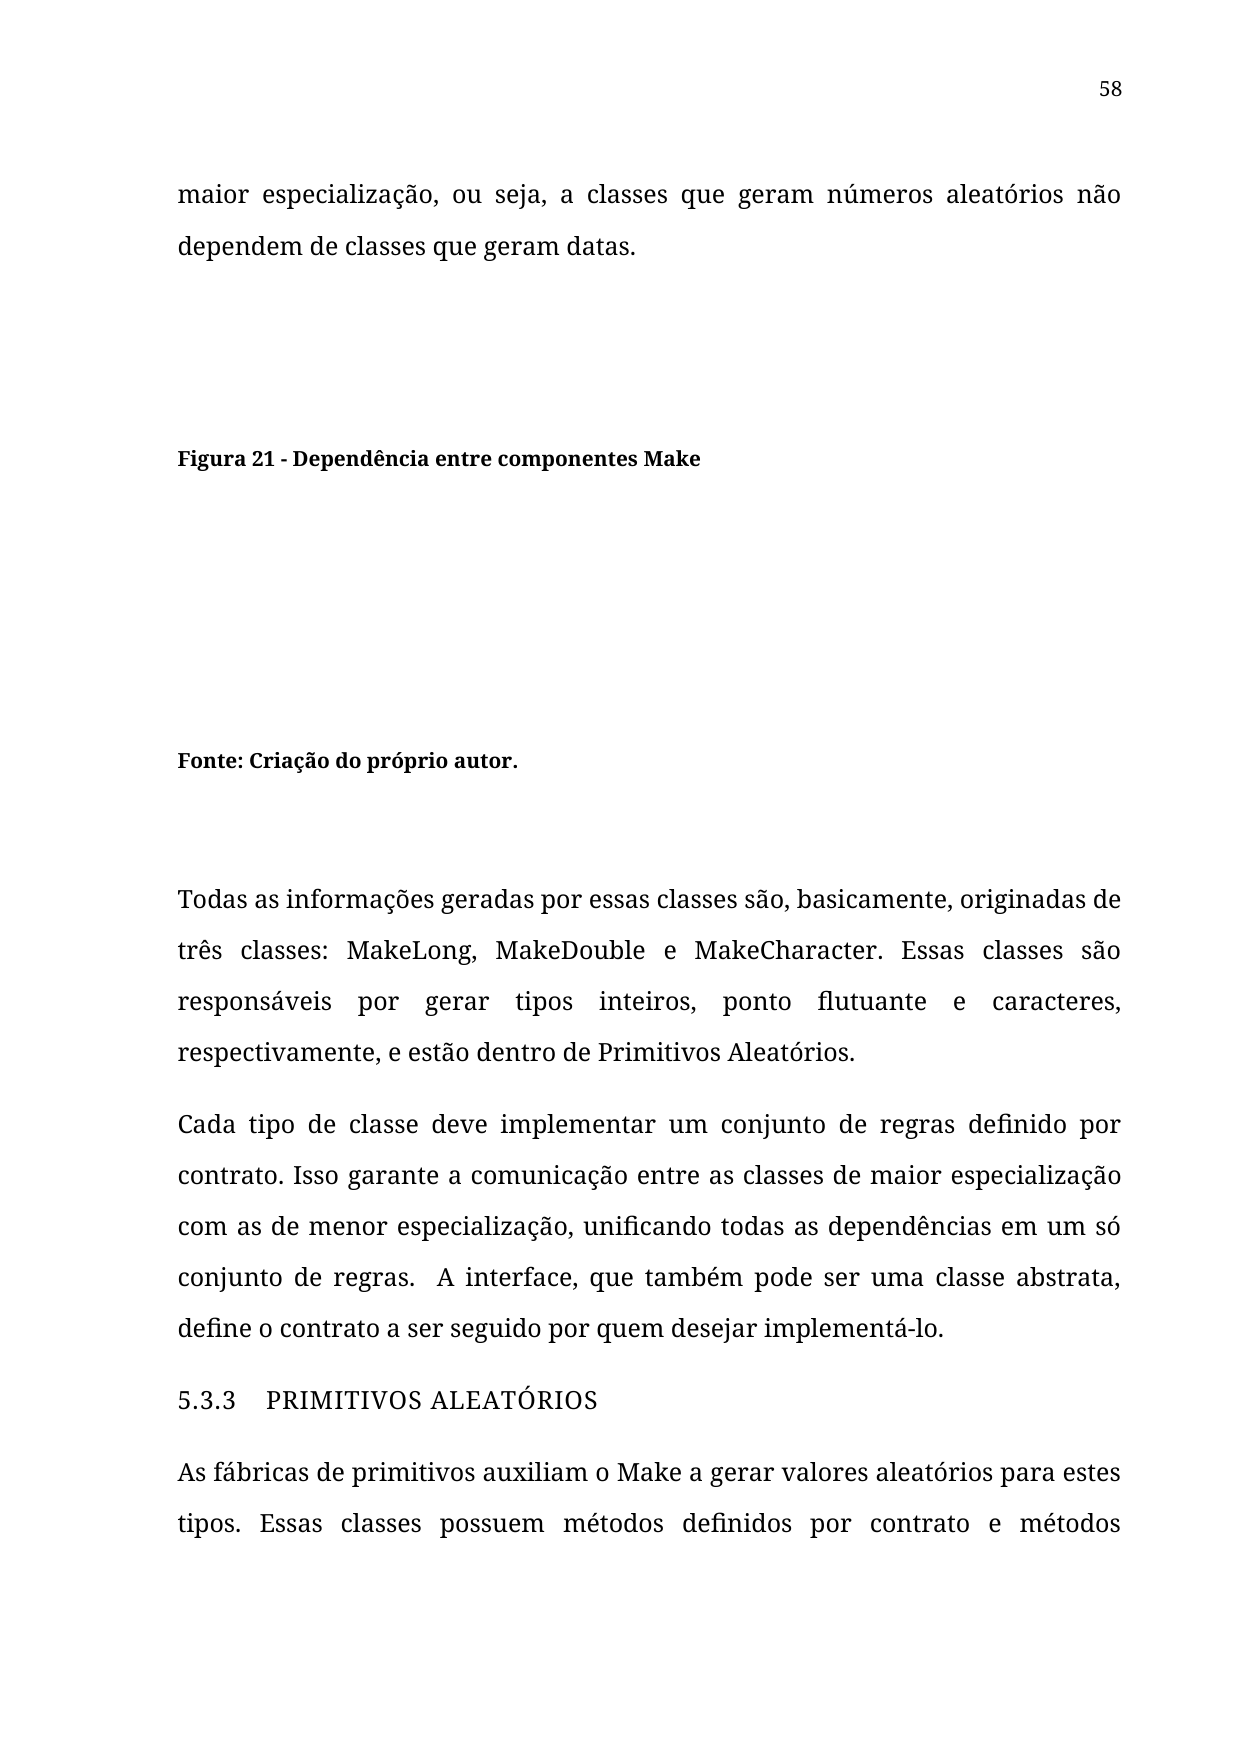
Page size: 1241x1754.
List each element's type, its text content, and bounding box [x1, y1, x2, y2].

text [177, 1455, 1122, 1540]
text Fonte: Criação do próprio autor. [177, 507, 1122, 775]
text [177, 177, 1122, 262]
text Cada tipo de classe deve implementar um conjunto de regras definido por contrato. Isso garante a comunicação entre as classes de maior especialização com as de menor especialização, unificando todas as dependências em um só conjunto de regras. A interface, que também pode ser uma classe abstrata, define o contrato a ser seguido por quem desejar implementá-lo. [177, 1107, 1122, 1345]
subtitle Primitivos aleatórios [177, 1383, 1122, 1417]
text Todas as informações geradas por essas classes são, basicamente, originadas de três classes: MakeLong, MakeDouble e MakeCharacter. Essas classes são responsáveis por gerar tipos inteiros, ponto flutuante e caracteres, respectivamente, e estão dentro de Primitivos Aleatórios. [177, 882, 1122, 1069]
